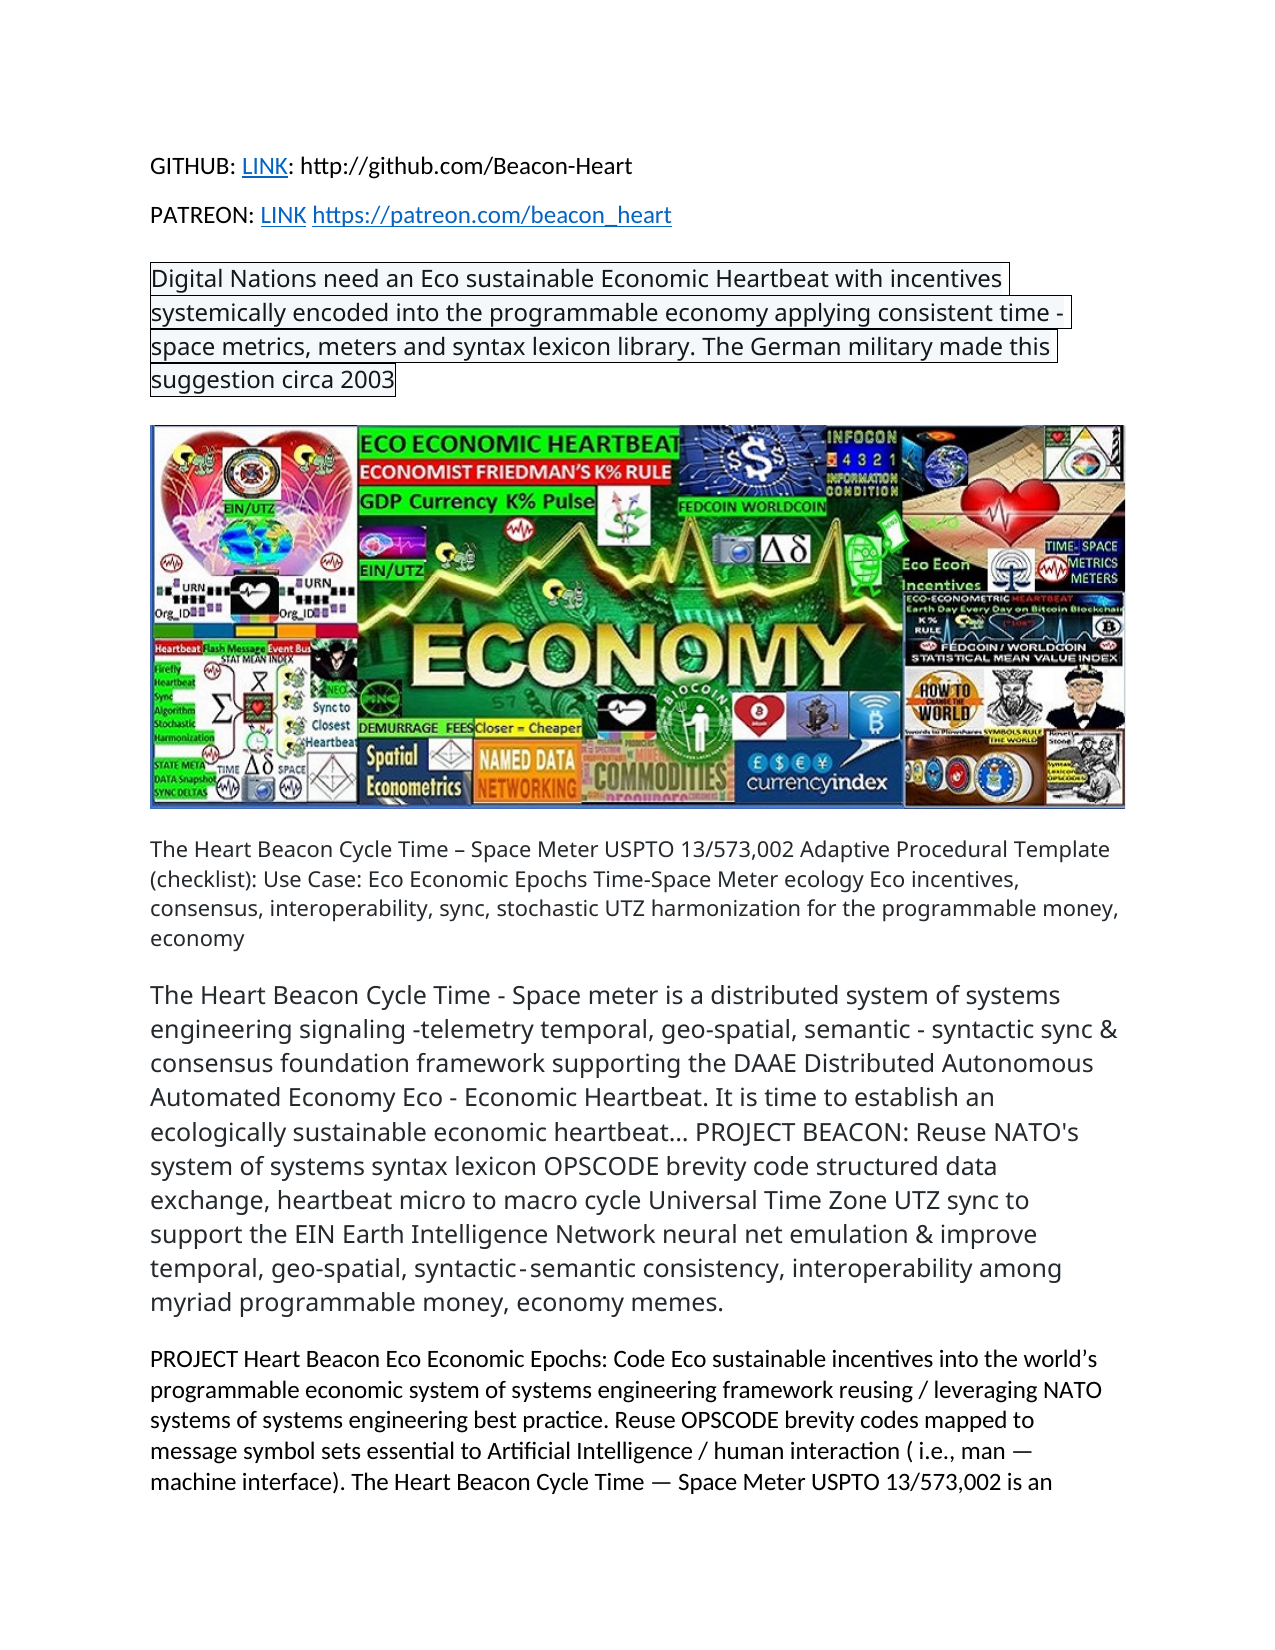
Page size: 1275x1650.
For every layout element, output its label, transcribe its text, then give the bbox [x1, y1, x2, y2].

text The Heart Beacon Cycle Time - Space meter is a distributed system of systems engineering signaling -telemetry temporal, geo-spatial, semantic - syntactic sync & consensus foundation framework supporting the DAAE Distributed Autonomous Automated Economy Eco - Economic Heartbeat. It is time to establish an ecologically sustainable economic heartbeat… PROJECT BEACON: Reuse NATO's system of systems syntax lexicon OPSCODE brevity code structured data exchange, heartbeat micro to macro cycle Universal Time Zone UTZ sync to support the EIN Earth Intelligence Network neural net emulation & improve temporal, geo-spatial, syntactic - semantic consistency, interoperability among myriad programmable money, economy memes. [150, 978, 1125, 1318]
text PATREON: LINK https://patreon.com/beacon_heart [150, 199, 1125, 230]
picture [150, 425, 1125, 809]
text Digital Nations need an Eco sustainable Economic Heartbeat with incentives systemically encoded into the programmable economy applying consistent time - space metrics, meters and syntax lexicon library. The German military made this suggestion circa 2003 [396, 262, 1125, 396]
text The Heart Beacon Cycle Time – Space Meter USPTO 13/573,002 Adaptive Procedural Template (checklist): Use Case: Eco Economic Epochs Time-Space Meter ecology Eco incentives, consensus, interoperability, sync, stochastic UTZ harmonization for the programmable money, economy [150, 834, 1125, 953]
text GITHUB: LINK: http://github.com/Beacon-Heart [150, 150, 1125, 181]
